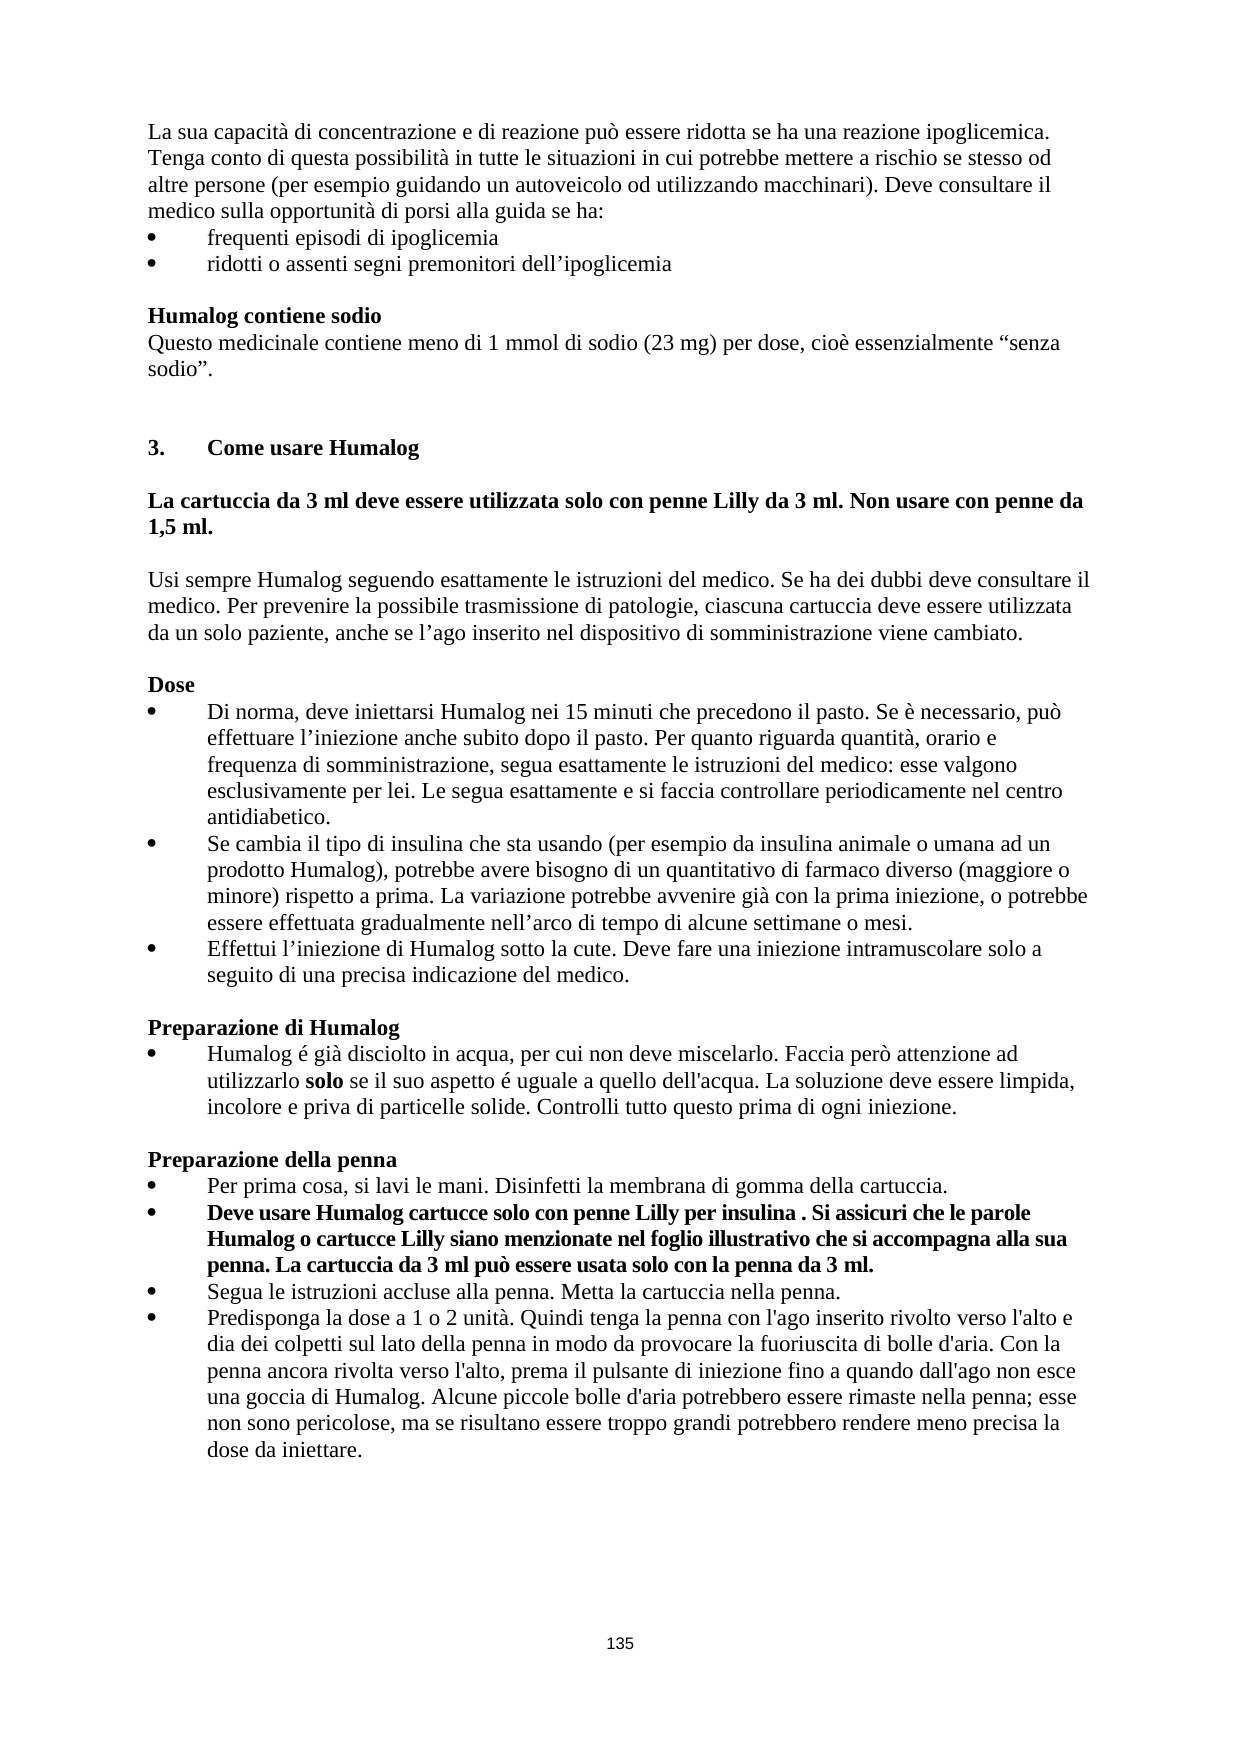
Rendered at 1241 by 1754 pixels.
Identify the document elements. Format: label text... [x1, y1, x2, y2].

list Di norma, deve iniettarsi Humalog nei 15 minuti che precedono il pasto. Se è necessario, può effettuare l’iniezione anche subito dopo il pasto. Per quanto riguarda quantità, orario e frequenza di somministrazione, segua esattamente le istruzioni del medico: esse valgono esclusivamente per lei. Le segua esattamente e si faccia controllare periodicamente nel centro antidiabetico. [148, 698, 1091, 830]
list Usi sempre Humalog seguendo esattamente le istruzioni del medico. Se ha dei dubbi deve consultare il medico. Per prevenire la possibile trasmissione di patologie, ciascuna cartuccia deve essere utilizzata da un solo paziente, anche se l’ago inserito nel dispositivo di somministrazione viene cambiato. [148, 566, 1091, 645]
list Se cambia il tipo di insulina che sta usando (per esempio da insulina animale o umana ad un prodotto Humalog), potrebbe avere bisogno di un quantitativo di farmaco diverso (maggiore o minore) rispetto a prima. La variazione potrebbe avvenire già con la prima iniezione, o potrebbe essere effettuata gradualmente nell’arco di tempo di alcune settimane o mesi. [148, 830, 1091, 935]
list 3. Come usare Humalog [148, 434, 1091, 461]
text La cartuccia da 3 ml deve essere utilizzata solo con penne Lilly da 3 ml. Non usare con penne da 1,5 ml. [148, 487, 1091, 540]
list frequenti episodi di ipoglicemia [148, 223, 1092, 250]
list ridotti o assenti segni premonitori dell’ipoglicemia [148, 250, 1092, 276]
list Deve usare Humalog cartucce solo con penne Lilly per insulina . Si assicuri che le parole Humalog o cartucce Lilly siano menzionate nel foglio illustrativo che si accompagna alla sua penna. La cartuccia da 3 ml può essere usata solo con la penna da 3 ml. [148, 1199, 1091, 1278]
list Segua le istruzioni accluse alla penna. Metta la cartuccia nella penna. [148, 1278, 1091, 1304]
list Humalog é già disciolto in acqua, per cui non deve miscelarlo. Faccia però attenzione ad utilizzarlo solo se il suo aspetto é uguale a quello dell'acqua. La soluzione deve essere limpida, incolore e priva di particelle solide. Controlli tutto questo prima di ogni iniezione. [148, 1041, 1091, 1119]
list Preparazione della penna [148, 1146, 1091, 1172]
list La sua capacità di concentrazione e di reazione può essere ridotta se ha una reazione ipoglicemica. Tenga conto di questa possibilità in tutte le situazioni in cui potrebbe mettere a rischio se stesso od altre persone (per esempio guidando un autoveicolo od utilizzando macchinari). Deve consultare il medico sulla opportunità di porsi alla guida se ha: [148, 118, 1092, 223]
list Per prima cosa, si lavi le mani. Disinfetti la membrana di gomma della cartuccia. [148, 1172, 1091, 1199]
list Effettui l’iniezione di Humalog sotto la cute. Deve fare una iniezione intramuscolare solo a seguito di una precisa indicazione del medico. [148, 935, 1091, 988]
text Humalog contiene sodio [148, 303, 1092, 329]
list Dose [148, 672, 1091, 698]
list Preparazione di Humalog [148, 1014, 1091, 1041]
list Predisponga la dose a 1 o 2 unità. Quindi tenga la penna con l'ago inserito rivolto verso l'alto e dia dei colpetti sul lato della penna in modo da provocare la fuoriuscita di bolle d'aria. Con la penna ancora rivolta verso l'alto, prema il pulsante di iniezione fino a quando dall'ago non esce una goccia di Humalog. Alcune piccole bolle d'aria potrebbero essere rimaste nella penna; esse non sono pericolose, ma se risultano essere troppo grandi potrebbero rendere meno precisa la dose da iniettare. [148, 1304, 1091, 1462]
text Questo medicinale contiene meno di 1 mmol di sodio (23 mg) per dose, cioè essenzialmente “senza sodio”. [148, 329, 1092, 382]
